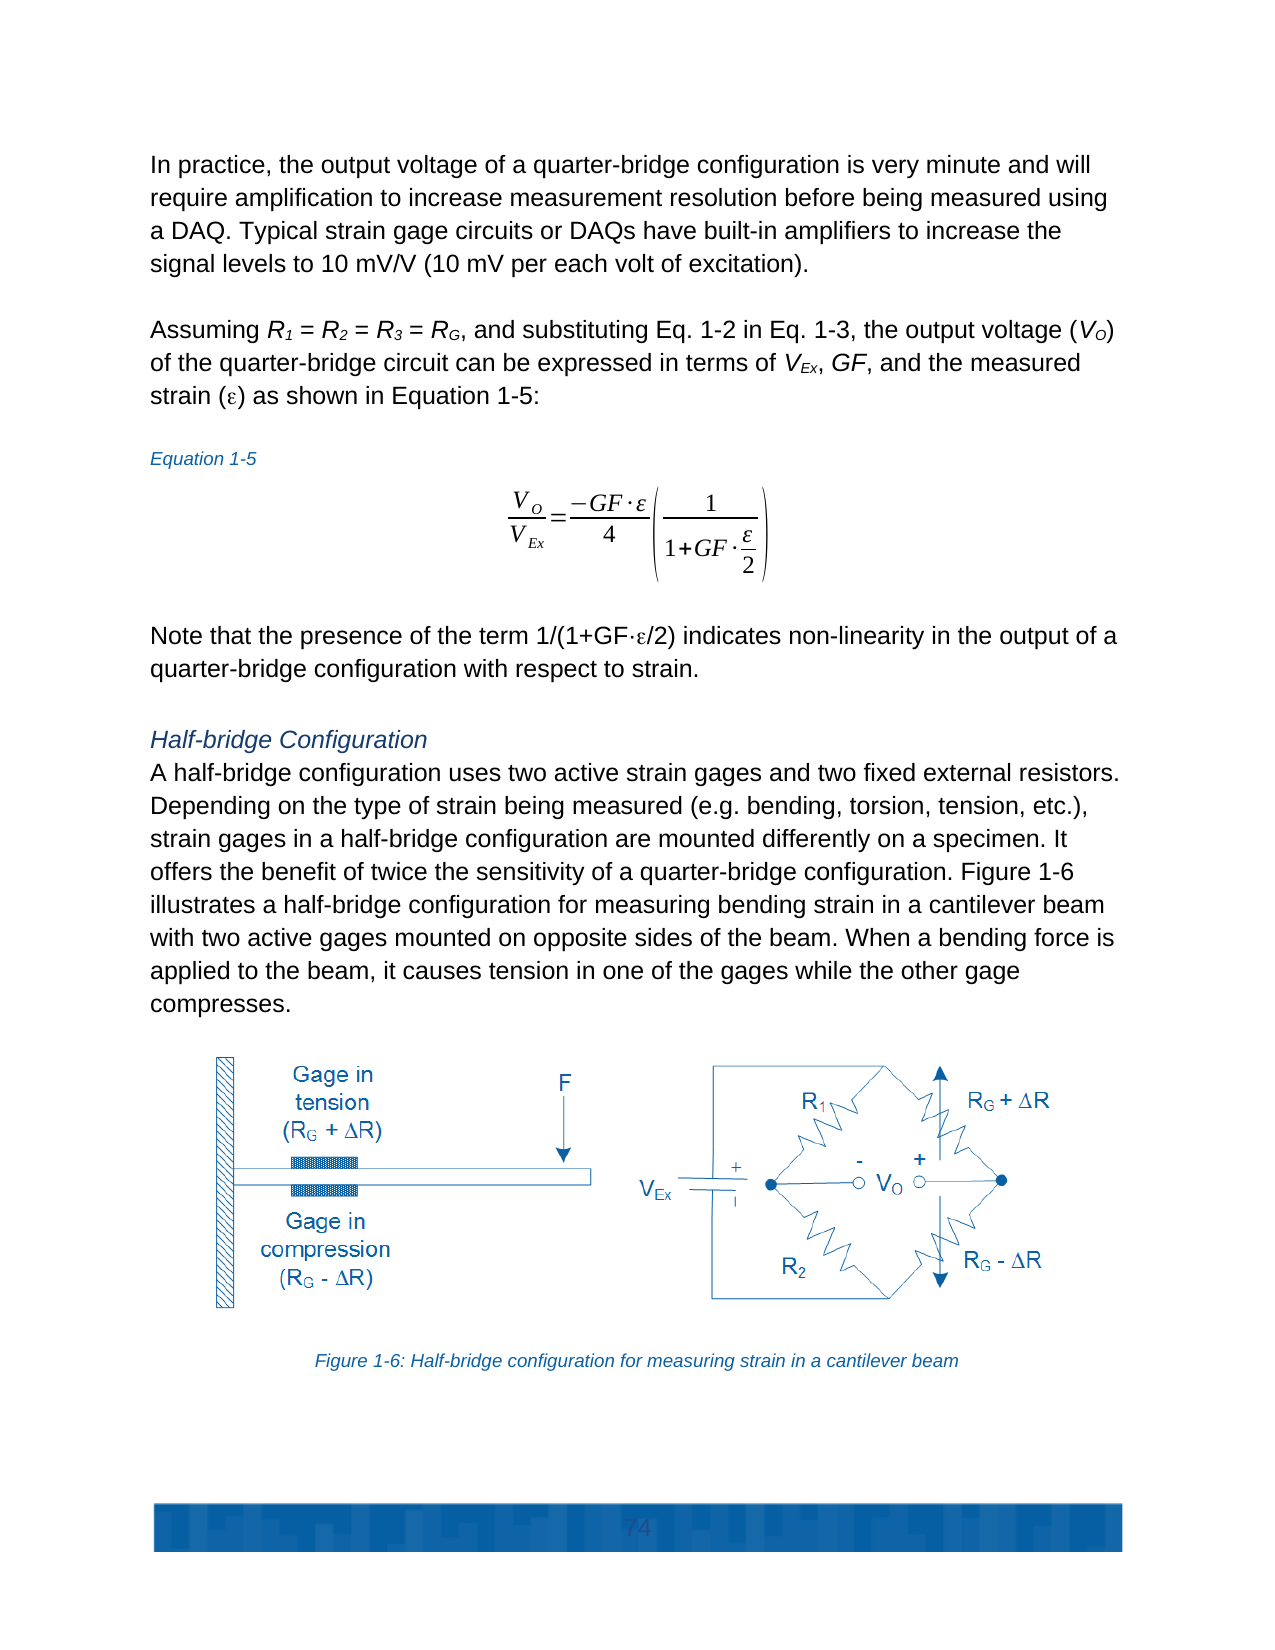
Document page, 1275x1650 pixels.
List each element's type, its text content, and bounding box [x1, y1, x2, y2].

text In practice, the output voltage of a quarter-bridge configuration is very minute and will require amplification to increase measurement resolution before being measured using a DAQ. Typical strain gage circuits or DAQs have built-in amplifiers to increase the signal levels to 10 mV/V (10 mV per each volt of excitation). [150, 150, 1125, 278]
text Assuming R1 = R2 = R3 = RG, and substituting Eq. 1-2 in Eq. 1-3, the output voltage (VO) of the quarter-bridge circuit can be expressed in terms of VEx, GF, and the measured strain () as shown in Equation 1-5: [150, 315, 1125, 410]
text Note that the presence of the term 1/(1+GF∙/2) indicates non-linearity in the output of a quarter-bridge configuration with respect to strain. [150, 621, 1125, 683]
text Figure 1-6: Half-bridge configuration for measuring strain in a cantilever beam [150, 1350, 1125, 1372]
picture [214, 1055, 1061, 1309]
picture [153, 1503, 1123, 1552]
text Equation 1-5 [150, 447, 1125, 469]
subtitle Half-bridge Configuration [150, 725, 1125, 753]
text A half-bridge configuration uses two active strain gages and two fixed external resistors. Depending on the type of strain being measured (e.g. bending, torsion, tension, etc.), strain gages in a half-bridge configuration are mounted differently on a specimen. It offers the benefit of twice the sensitivity of a quarter-bridge configuration. Figure 1-6 illustrates a half-bridge configuration for measuring bending strain in a cantilever beam with two active gages mounted on opposite sides of the beam. When a bending force is applied to the beam, it causes tension in one of the gages while the other gage compresses. [150, 758, 1125, 1018]
